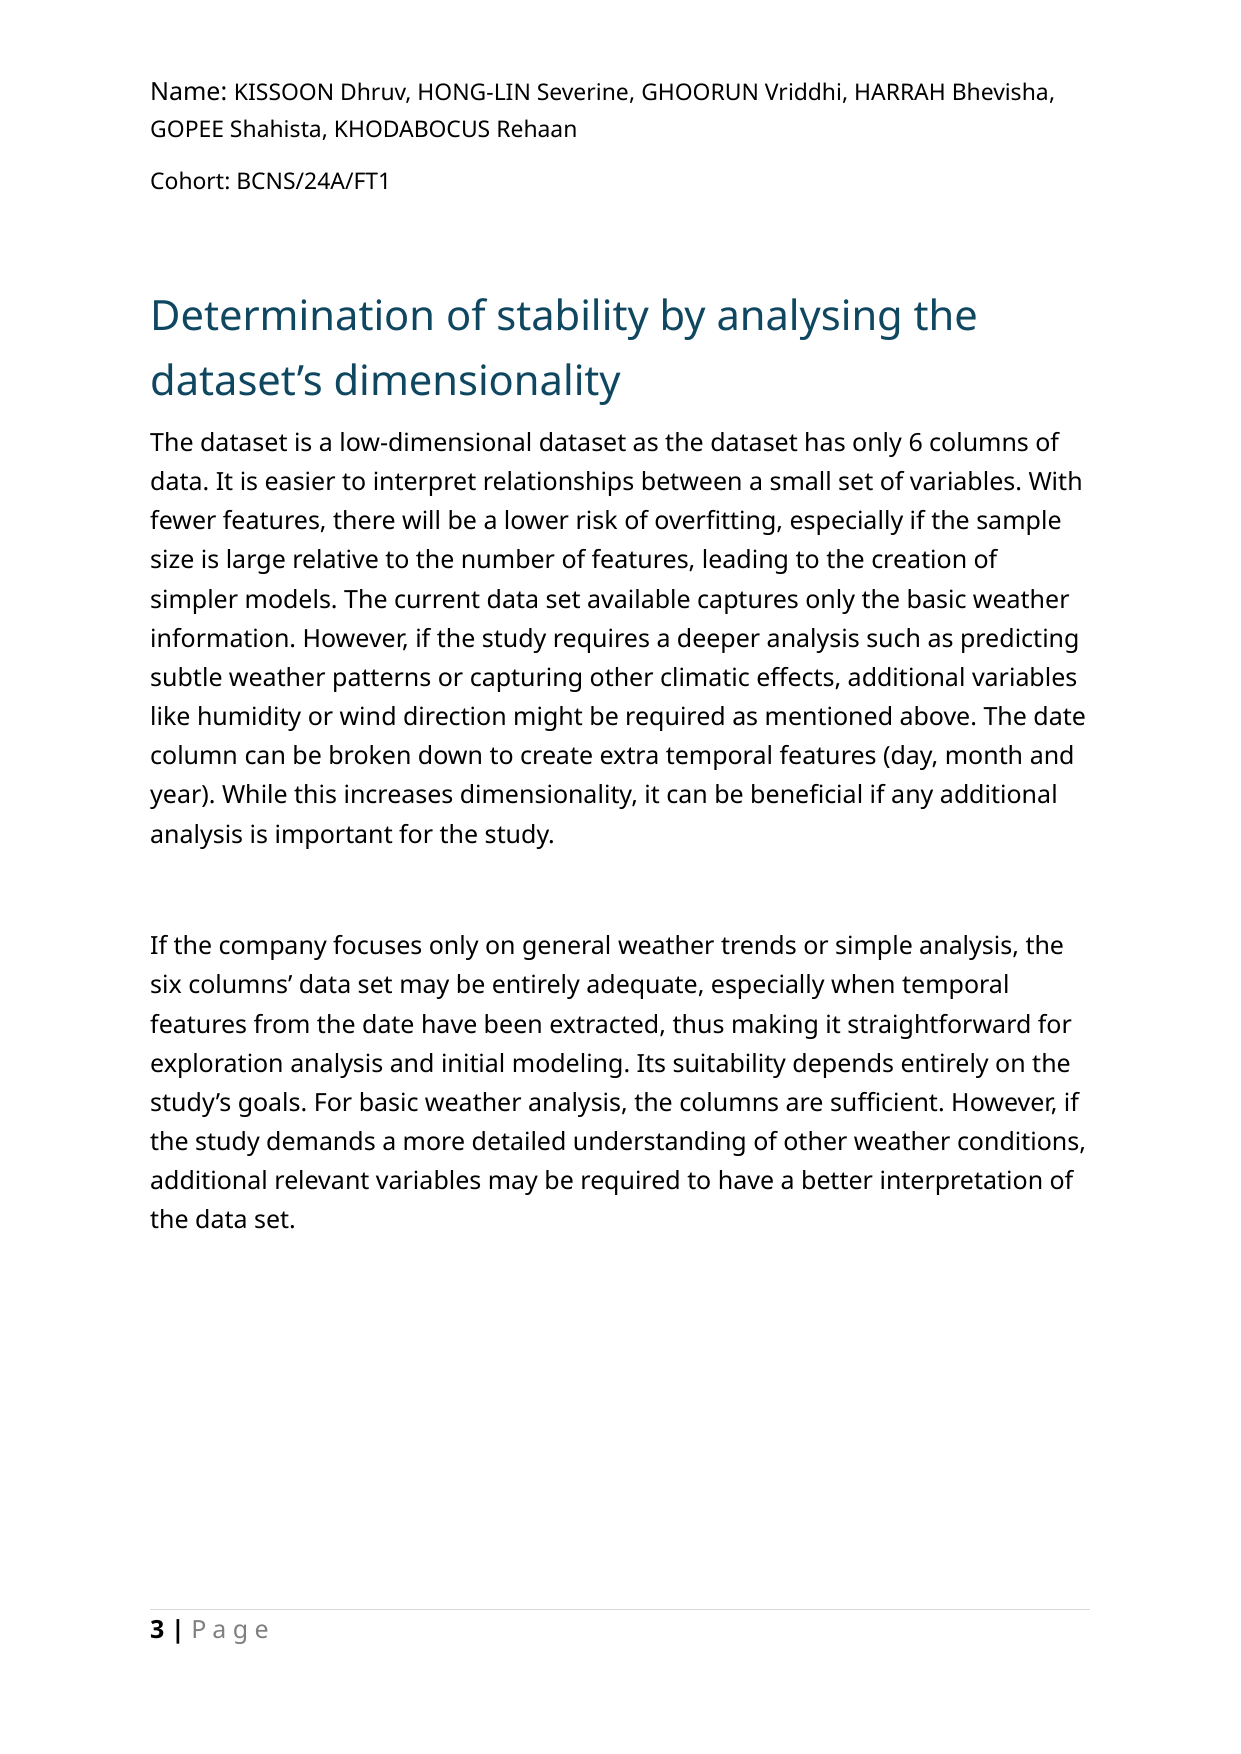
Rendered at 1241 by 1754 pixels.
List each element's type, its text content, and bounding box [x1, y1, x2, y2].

text If the company focuses only on general weather trends or simple analysis, the six columns’ data set may be entirely adequate, especially when temporal features from the date have been extracted, thus making it straightforward for exploration analysis and initial modeling. Its suitability depends entirely on the study’s goals. For basic weather analysis, the columns are sufficient. However, if the study demands a more detailed understanding of other weather conditions, additional relevant variables may be required to have a better interpretation of the data set. [150, 928, 1090, 1236]
text The dataset is a low-dimensional dataset as the dataset has only 6 columns of data. It is easier to interpret relationships between a small set of variables. With fewer features, there will be a lower risk of overfitting, especially if the sample size is large relative to the number of features, leading to the creation of simpler models. The current data set available captures only the basic weather information. However, if the study requires a deeper analysis such as predicting subtle weather patterns or capturing other climatic effects, additional variables like humidity or wind direction might be required as mentioned above. The date column can be broken down to create extra temporal features (day, month and year). While this increases dimensionality, it can be beneficial if any additional analysis is important for the study. [150, 424, 1090, 850]
subtitle Determination of stability by analysing the dataset’s dimensionality [150, 286, 1090, 408]
